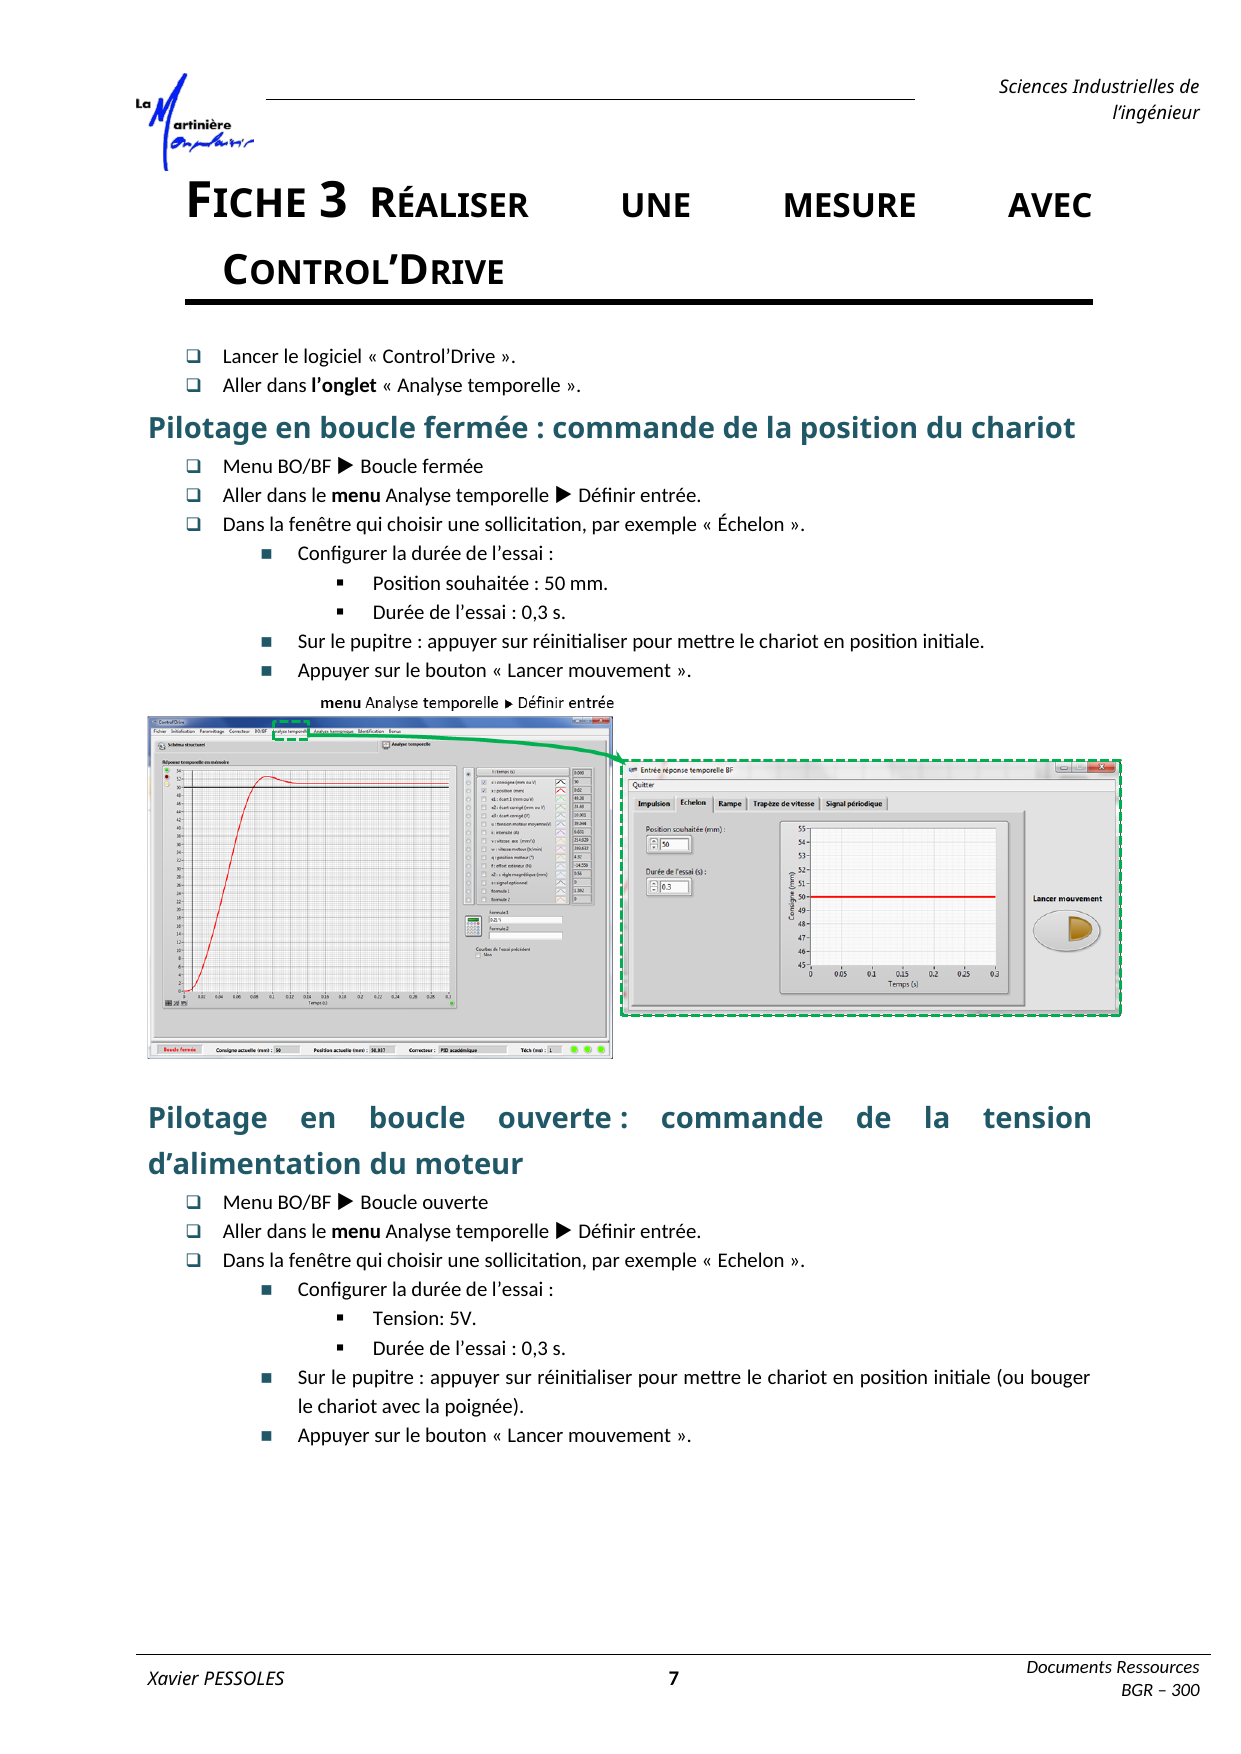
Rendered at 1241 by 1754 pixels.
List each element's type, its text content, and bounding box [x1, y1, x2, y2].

list Dans la fenêtre qui choisir une sollicitation, par exemple « Echelon ». [185, 1247, 1093, 1273]
list Position souhaitée : 50 mm. [335, 570, 1093, 595]
list Aller dans le menu Analyse temporelle Définir entrée. [185, 1218, 1093, 1243]
list Appuyer sur le bouton « Lancer mouvement ». [260, 657, 1093, 683]
list Dans la fenêtre qui choisir une sollicitation, par exemple « Échelon ». [185, 511, 1093, 537]
list Aller dans l’onglet « Analyse temporelle ». [185, 372, 1093, 397]
list Sur le pupitre : appuyer sur réinitialiser pour mettre le chariot en position initiale (ou bouger le chariot avec la poignée). [260, 1364, 1093, 1418]
subtitle Réaliser une mesure avec Control’Drive [185, 163, 1093, 299]
list Configurer la durée de l’essai : [260, 541, 1093, 566]
subtitle Pilotage en boucle fermée : commande de la position du chariot [148, 407, 1093, 447]
list Durée de l’essai : 0,3 s. [335, 1335, 1093, 1360]
list Sur le pupitre : appuyer sur réinitialiser pour mettre le chariot en position initiale. [260, 628, 1093, 653]
list Lancer le logiciel « Control’Drive ». [185, 343, 1093, 368]
list Menu BO/BF Boucle fermée [185, 453, 1093, 478]
picture [136, 73, 254, 171]
subtitle Pilotage en boucle ouverte : commande de la tension d’alimentation du moteur [148, 1098, 1093, 1183]
list Aller dans le menu Analyse temporelle Définir entrée. [185, 482, 1093, 508]
list Durée de l’essai : 0,3 s. [335, 599, 1093, 624]
picture [147, 686, 1122, 1059]
list Appuyer sur le bouton « Lancer mouvement ». [260, 1422, 1093, 1448]
list Tension: 5V. [335, 1306, 1093, 1331]
list Configurer la durée de l’essai : [260, 1276, 1093, 1302]
list Menu BO/BF Boucle ouverte [185, 1189, 1093, 1214]
